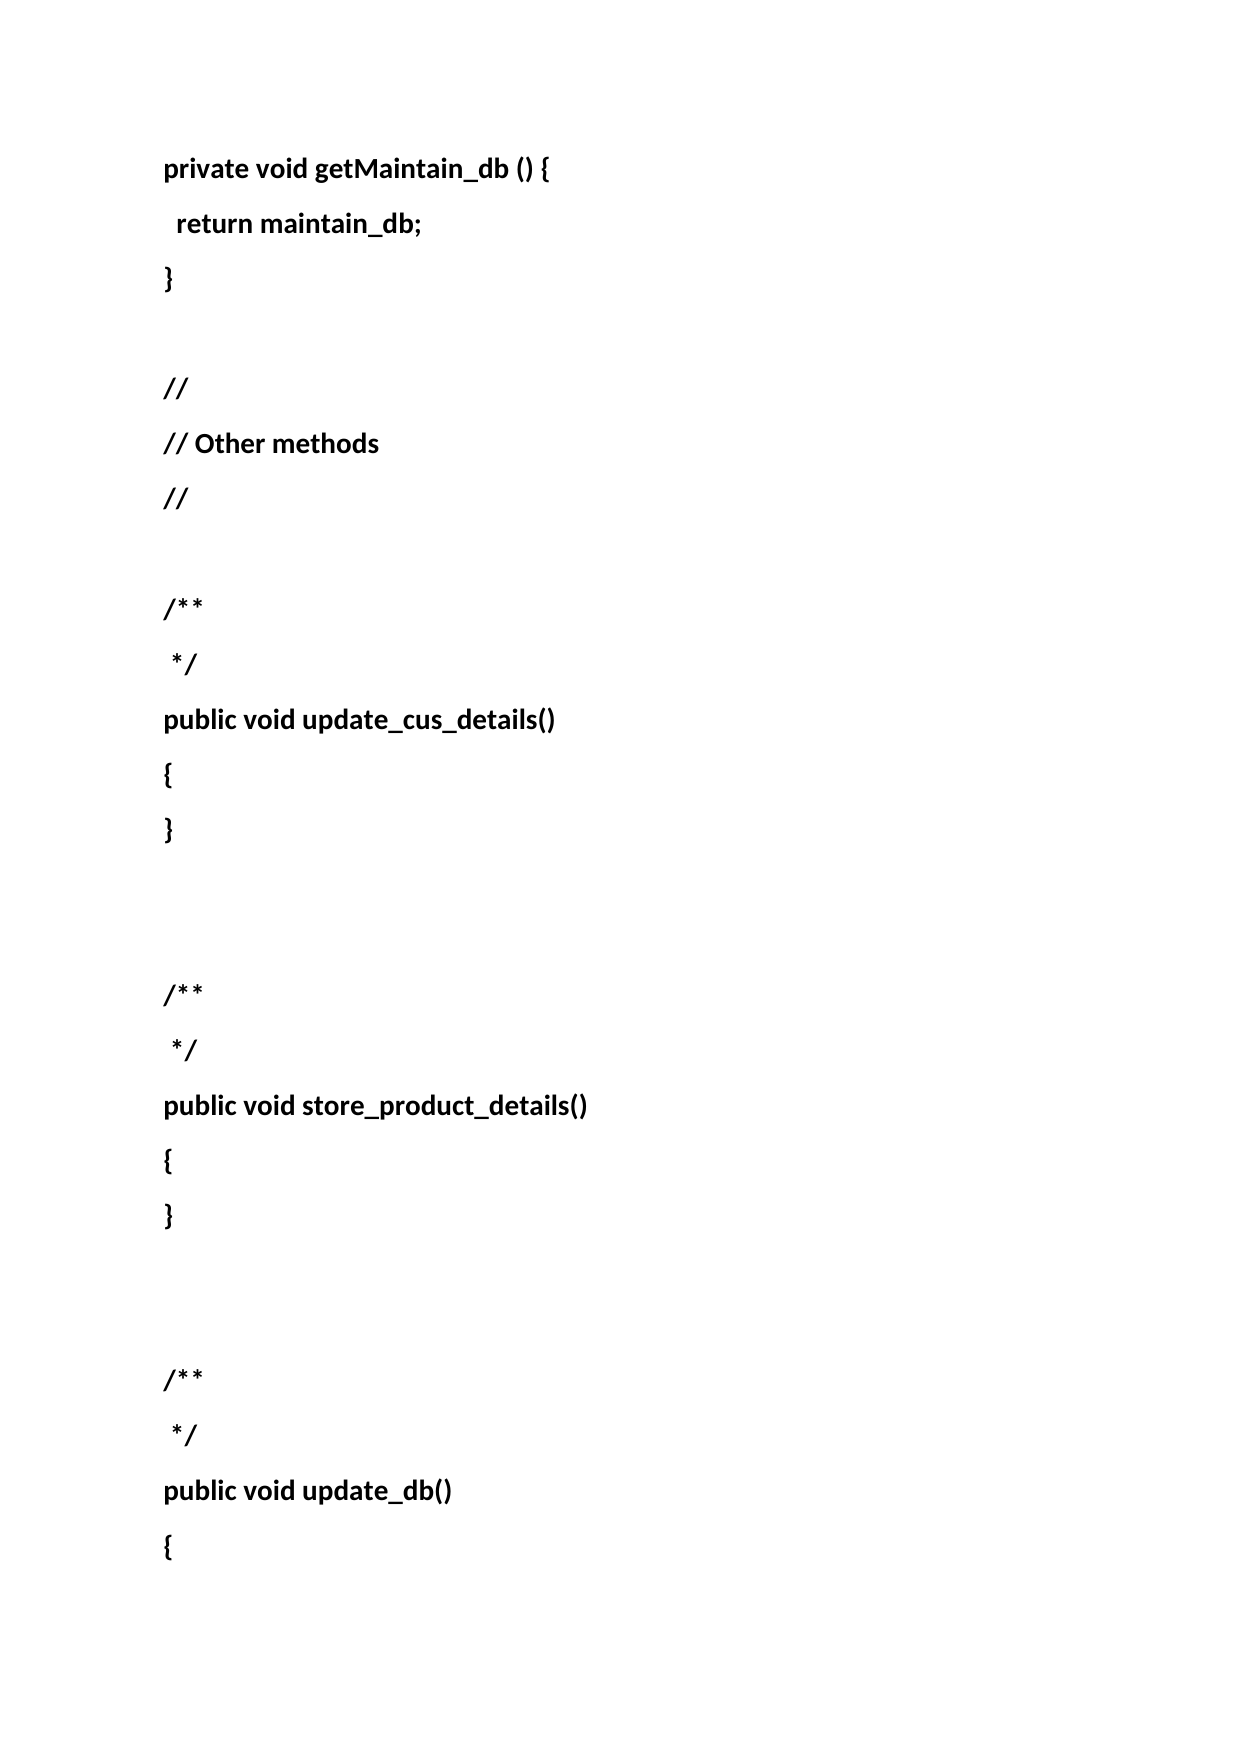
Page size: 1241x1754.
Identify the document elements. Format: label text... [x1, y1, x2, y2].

text } [150, 1197, 1090, 1233]
text /** [150, 977, 1090, 1012]
text */ [150, 1032, 1090, 1067]
text return maintain_db; [150, 205, 1090, 241]
text // [150, 481, 1090, 516]
text { [150, 1528, 1090, 1563]
text // Other methods [150, 426, 1090, 461]
text public void store_product_details() [150, 1087, 1090, 1122]
text { [150, 1142, 1090, 1177]
text } [150, 260, 1090, 296]
text private void getMaintain_db () { [150, 150, 1090, 186]
text } [150, 811, 1090, 847]
text public void update_cus_details() [150, 701, 1090, 737]
text */ [150, 1417, 1090, 1453]
text /** [150, 591, 1090, 626]
text /** [150, 1362, 1090, 1398]
text // [150, 370, 1090, 406]
text { [150, 756, 1090, 792]
text public void update_db() [150, 1472, 1090, 1508]
text */ [150, 646, 1090, 682]
